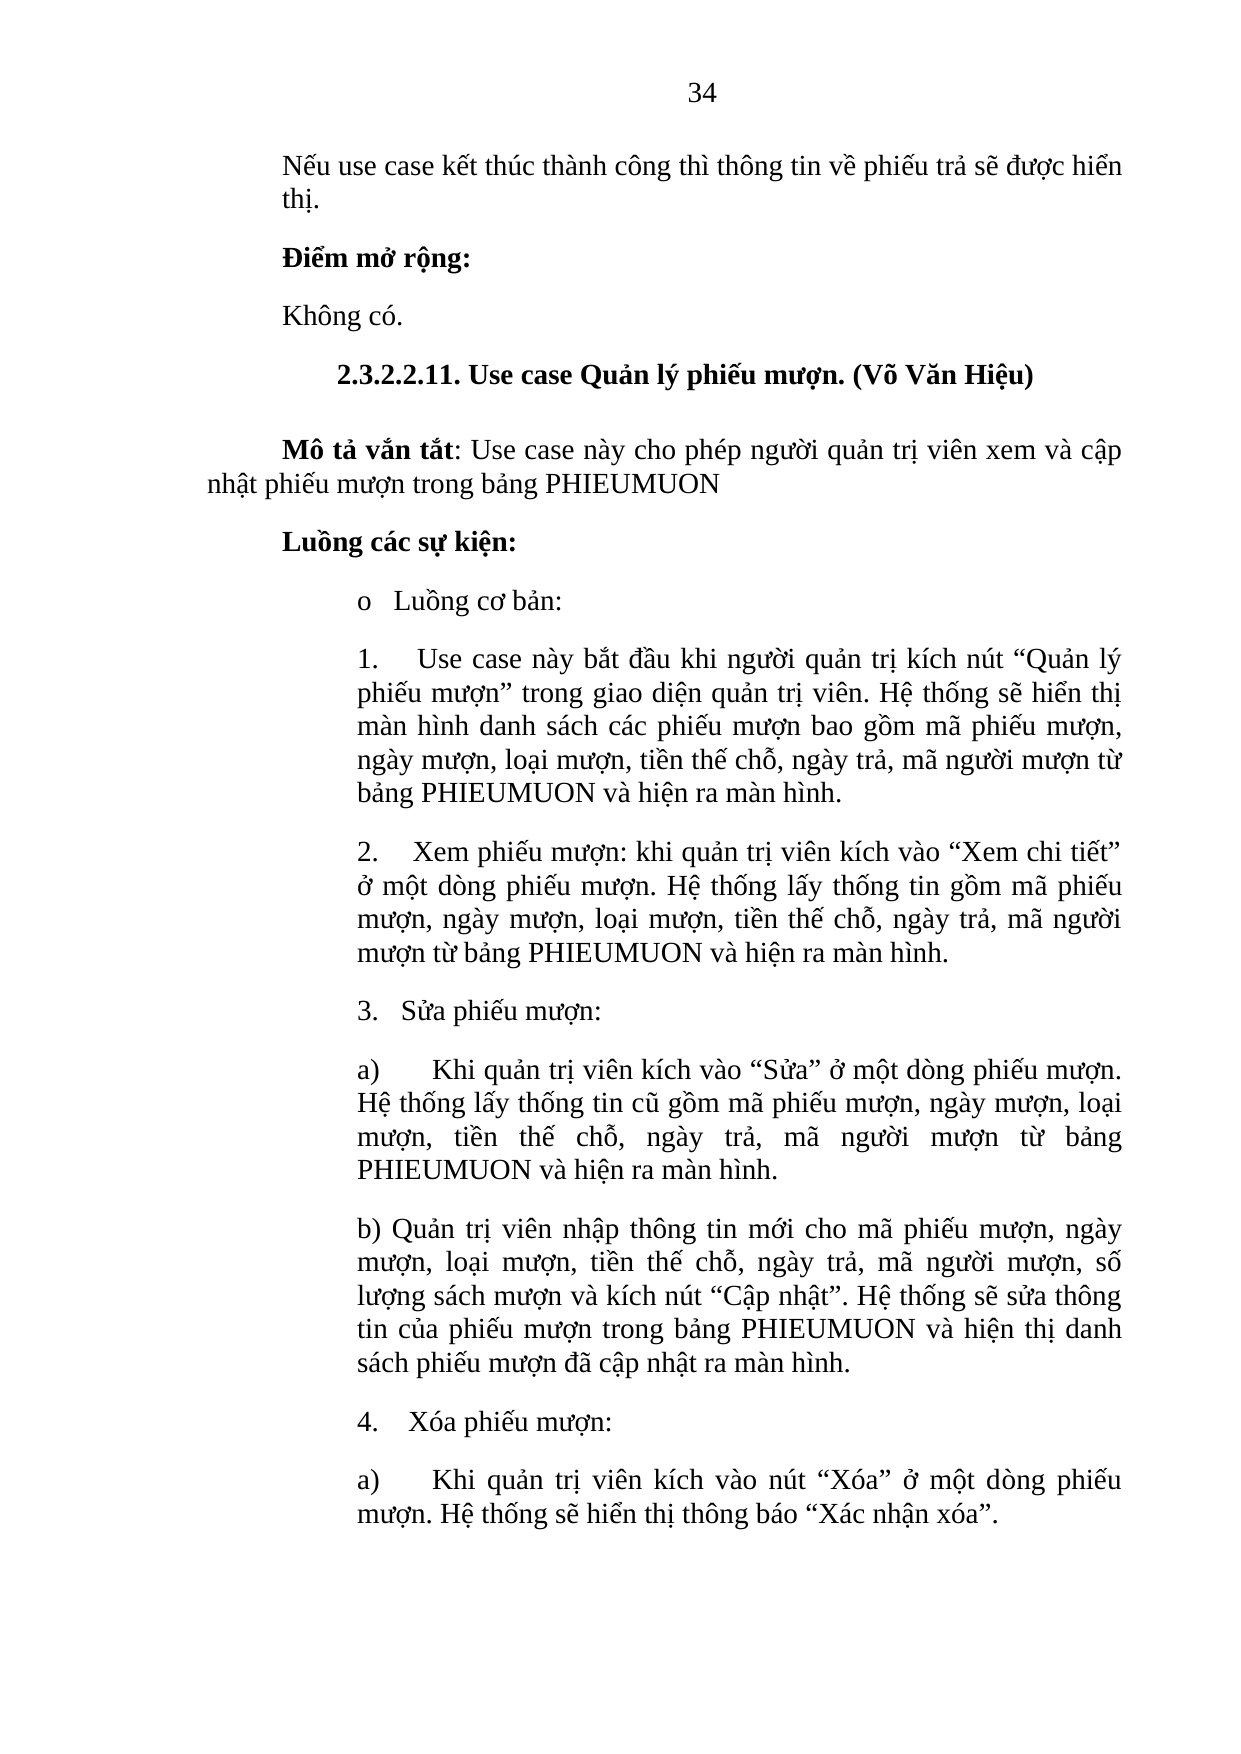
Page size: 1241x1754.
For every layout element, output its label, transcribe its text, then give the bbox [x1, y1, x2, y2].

text Không có. [282, 298, 1122, 332]
text 2. Xem phiếu mượn: khi quản trị viên kích vào “Xem chi tiết” ở một dòng phiếu mượn. Hệ thống lấy thống tin gồm mã phiếu mượn, ngày mượn, loại mượn, tiền thế chỗ, ngày trả, mã người mượn từ bảng PHIEUMUON và hiện ra màn hình. [357, 834, 1122, 968]
subtitle Use case Quản lý phiếu mượn. (Võ Văn Hiệu) [337, 357, 1122, 390]
text Mô tả vắn tắt: Use case này cho phép người quản trị viên xem và cập nhật phiếu mượn trong bảng PHIEUMUON [207, 432, 1122, 499]
text o Luồng cơ bản: [357, 583, 1122, 616]
text 4. Xóa phiếu mượn: [357, 1404, 1122, 1437]
text a) Khi quản trị viên kích vào “Sửa” ở một dòng phiếu mượn. Hệ thống lấy thống tin cũ gồm mã phiếu mượn, ngày mượn, loại mượn, tiền thế chỗ, ngày trả, mã người mượn từ bảng PHIEUMUON và hiện ra màn hình. [357, 1052, 1122, 1186]
text Nếu use case kết thúc thành công thì thông tin về phiếu trả sẽ được hiển thị. [282, 148, 1122, 215]
text b) Quản trị viên nhập thông tin mới cho mã phiếu mượn, ngày mượn, loại mượn, tiền thế chỗ, ngày trả, mã người mượn, số lượng sách mượn và kích nút “Cập nhật”. Hệ thống sẽ sửa thông tin của phiếu mượn trong bảng PHIEUMUON và hiện thị danh sách phiếu mượn đã cập nhật ra màn hình. [357, 1211, 1122, 1379]
text 1. Use case này bắt đầu khi người quản trị kích nút “Quản lý phiếu mượn” trong giao diện quản trị viên. Hệ thống sẽ hiển thị màn hình danh sách các phiếu mượn bao gồm mã phiếu mượn, ngày mượn, loại mượn, tiền thế chỗ, ngày trả, mã người mượn từ bảng PHIEUMUON và hiện ra màn hình. [357, 641, 1122, 809]
text 3. Sửa phiếu mượn: [357, 993, 1122, 1027]
text Luồng các sự kiện: [207, 524, 1122, 558]
text Điểm mở rộng: [282, 240, 1122, 273]
text a) Khi quản trị viên kích vào nút “Xóa” ở một dòng phiếu mượn. Hệ thống sẽ hiển thị thông báo “Xác nhận xóa”. [357, 1462, 1122, 1529]
